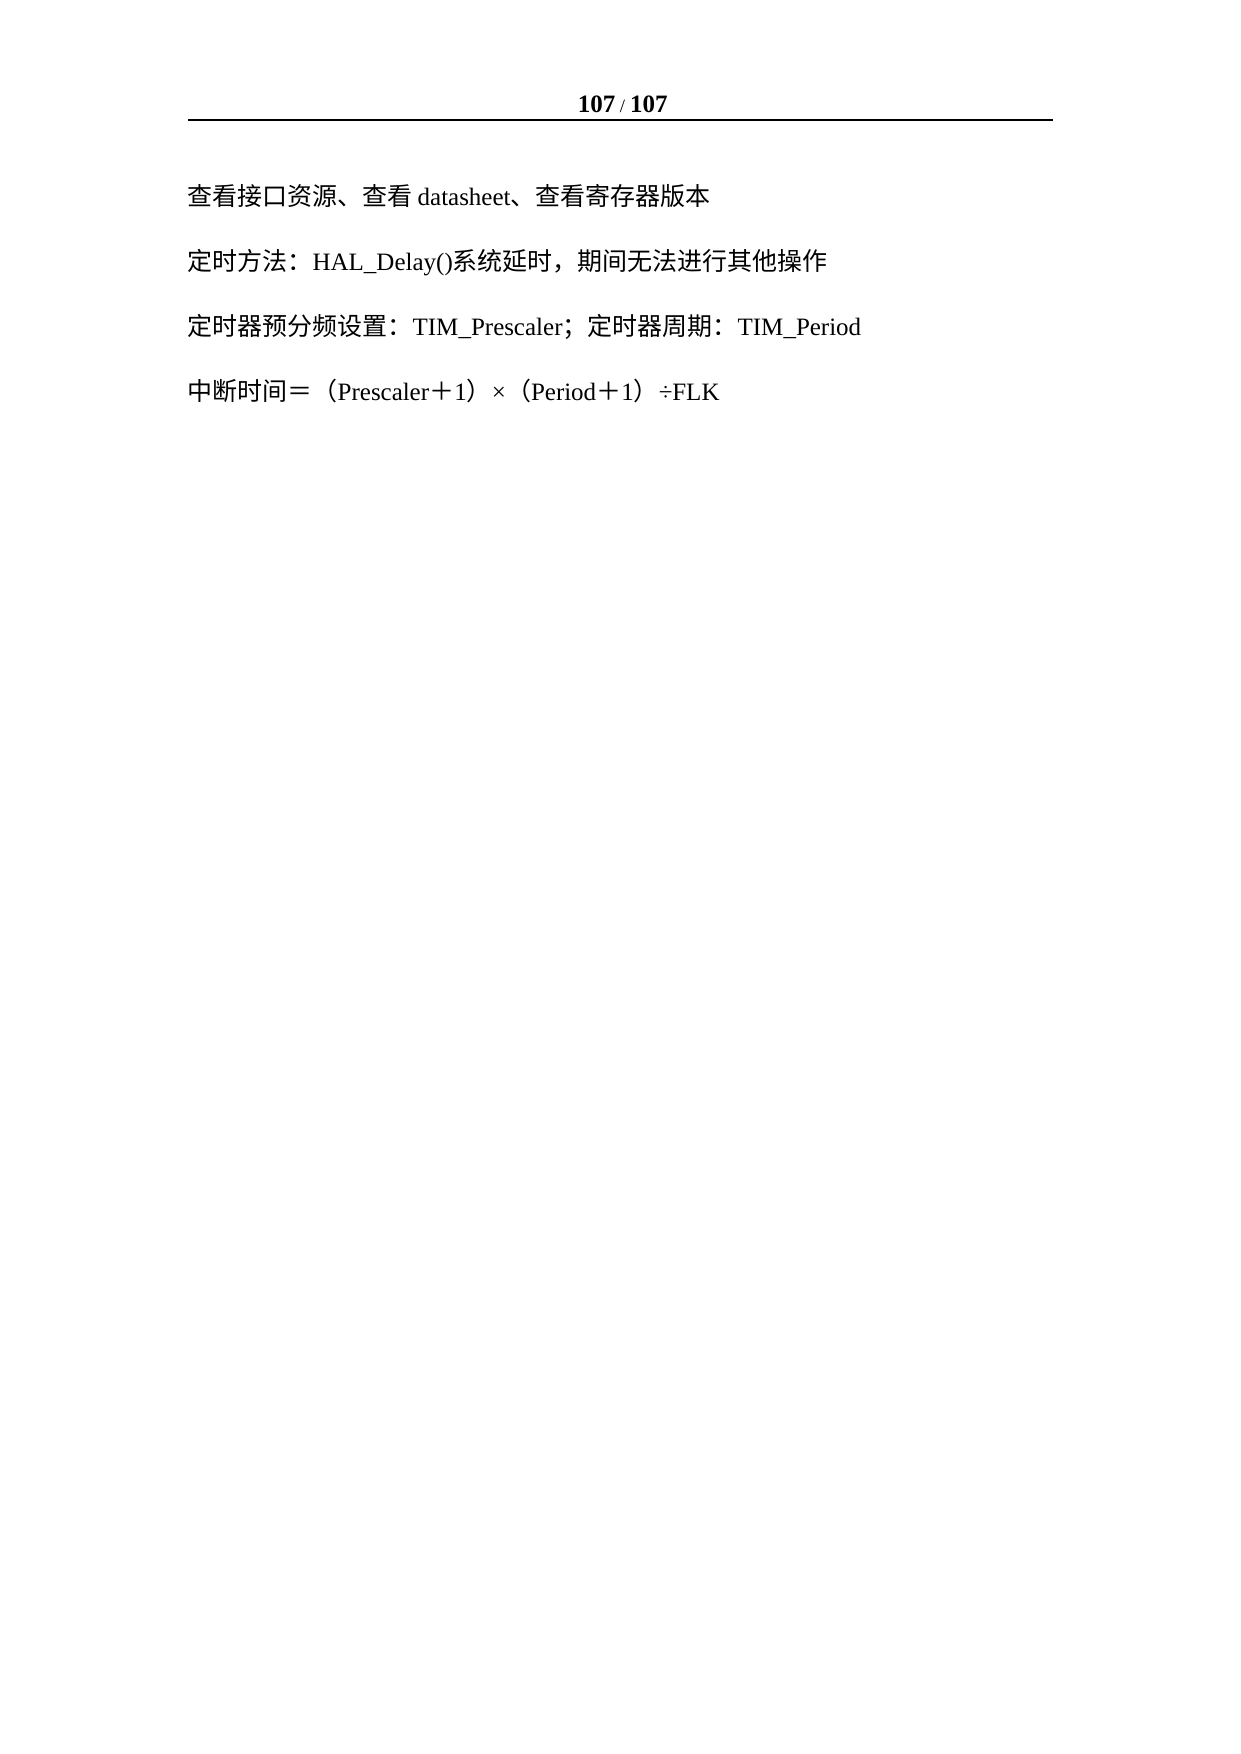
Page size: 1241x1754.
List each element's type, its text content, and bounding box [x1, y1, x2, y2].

text 定时方法：HAL_Delay()系统延时，期间无法进行其他操作 [187, 227, 1053, 292]
text 中断时间＝（Prescaler＋1）×（Period＋1）÷FLK [187, 357, 1053, 422]
text 定时器预分频设置：TIM_Prescaler；定时器周期：TIM_Period [187, 292, 1053, 357]
text 查看接口资源、查看datasheet、查看寄存器版本 [187, 162, 1053, 227]
